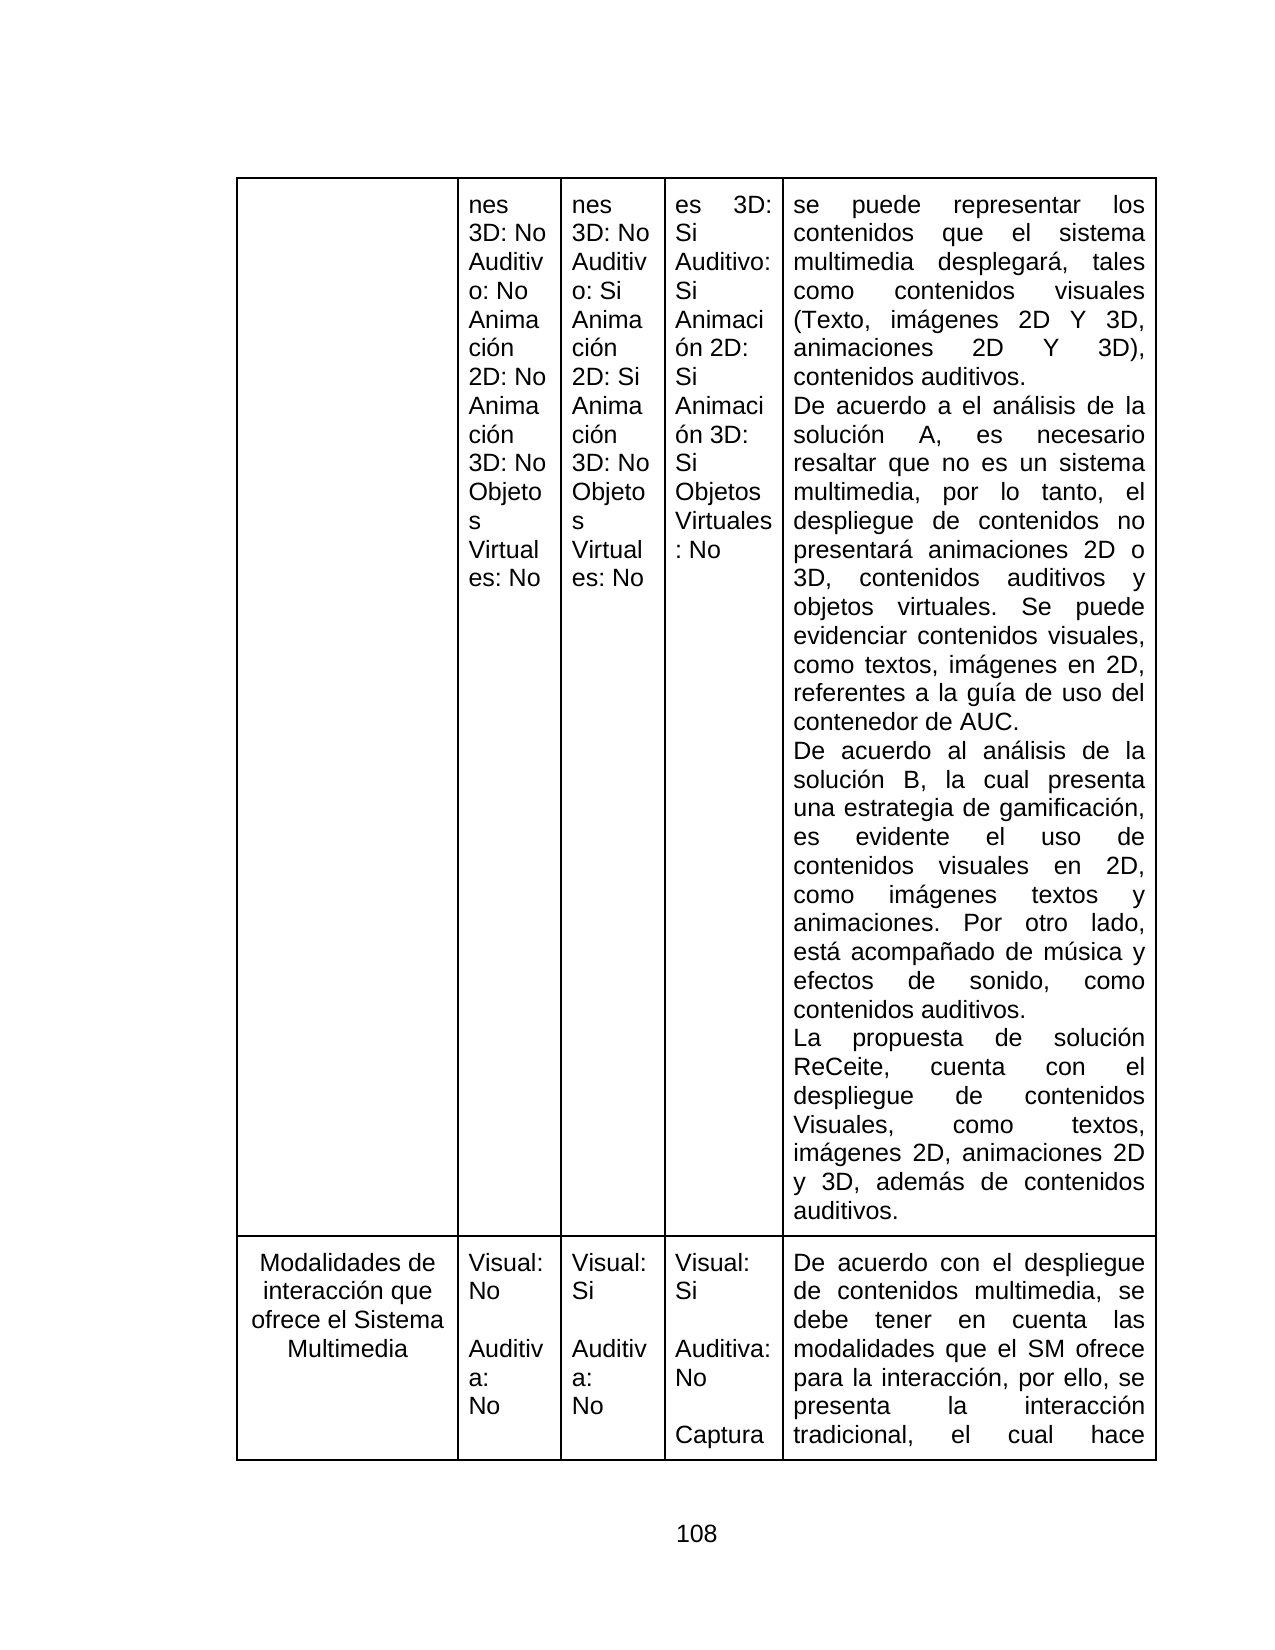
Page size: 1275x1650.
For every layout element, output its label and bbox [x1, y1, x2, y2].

table_cell [784, 1237, 1155, 1459]
table_cell [562, 179, 664, 1235]
table_cell [238, 179, 457, 1235]
table_cell [459, 1237, 560, 1459]
table_cell [459, 179, 560, 1235]
table_cell [238, 1237, 457, 1459]
table_cell [562, 1237, 664, 1459]
table_cell [666, 179, 782, 1235]
table_cell [666, 1237, 782, 1459]
table_cell [784, 179, 1155, 1235]
